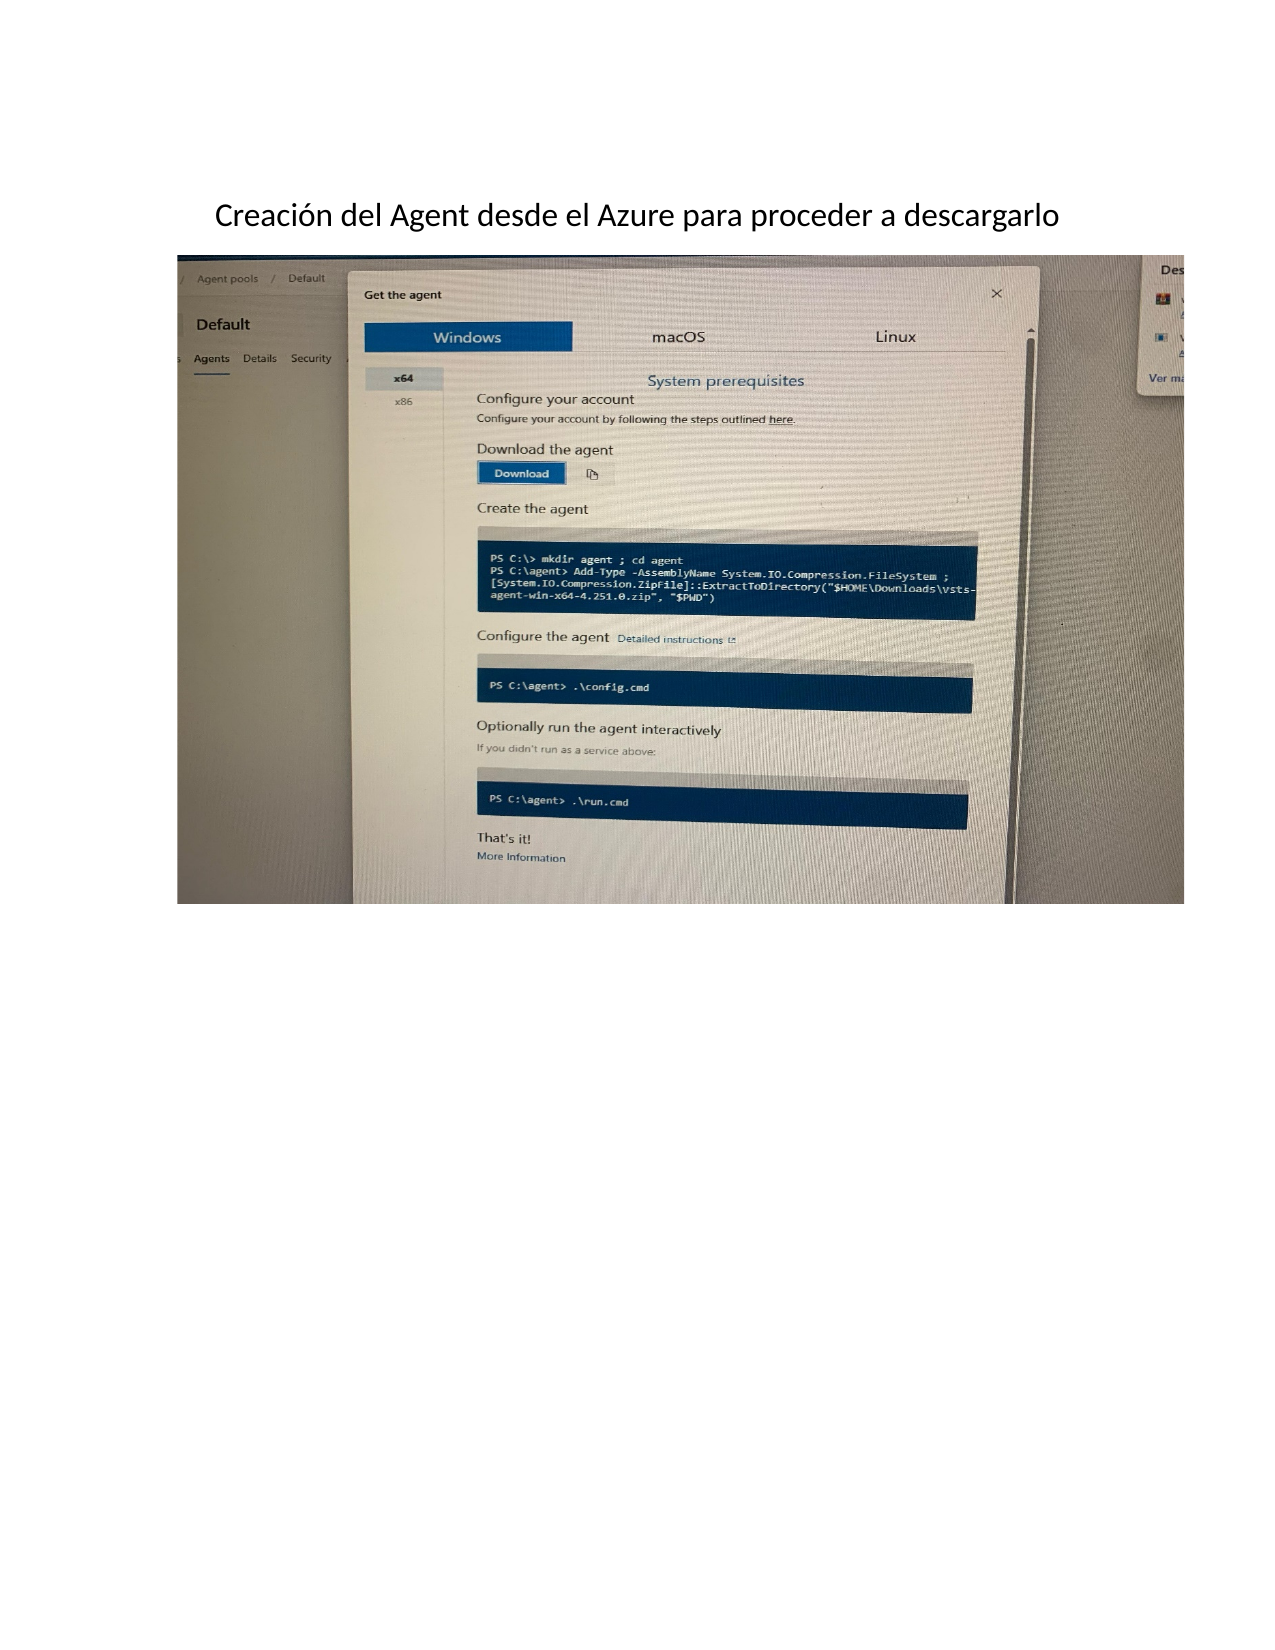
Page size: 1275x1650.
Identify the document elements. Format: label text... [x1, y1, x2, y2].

picture [177, 255, 1185, 904]
text Creación del Agent desde el Azure para proceder a descargarlo [177, 194, 1098, 235]
